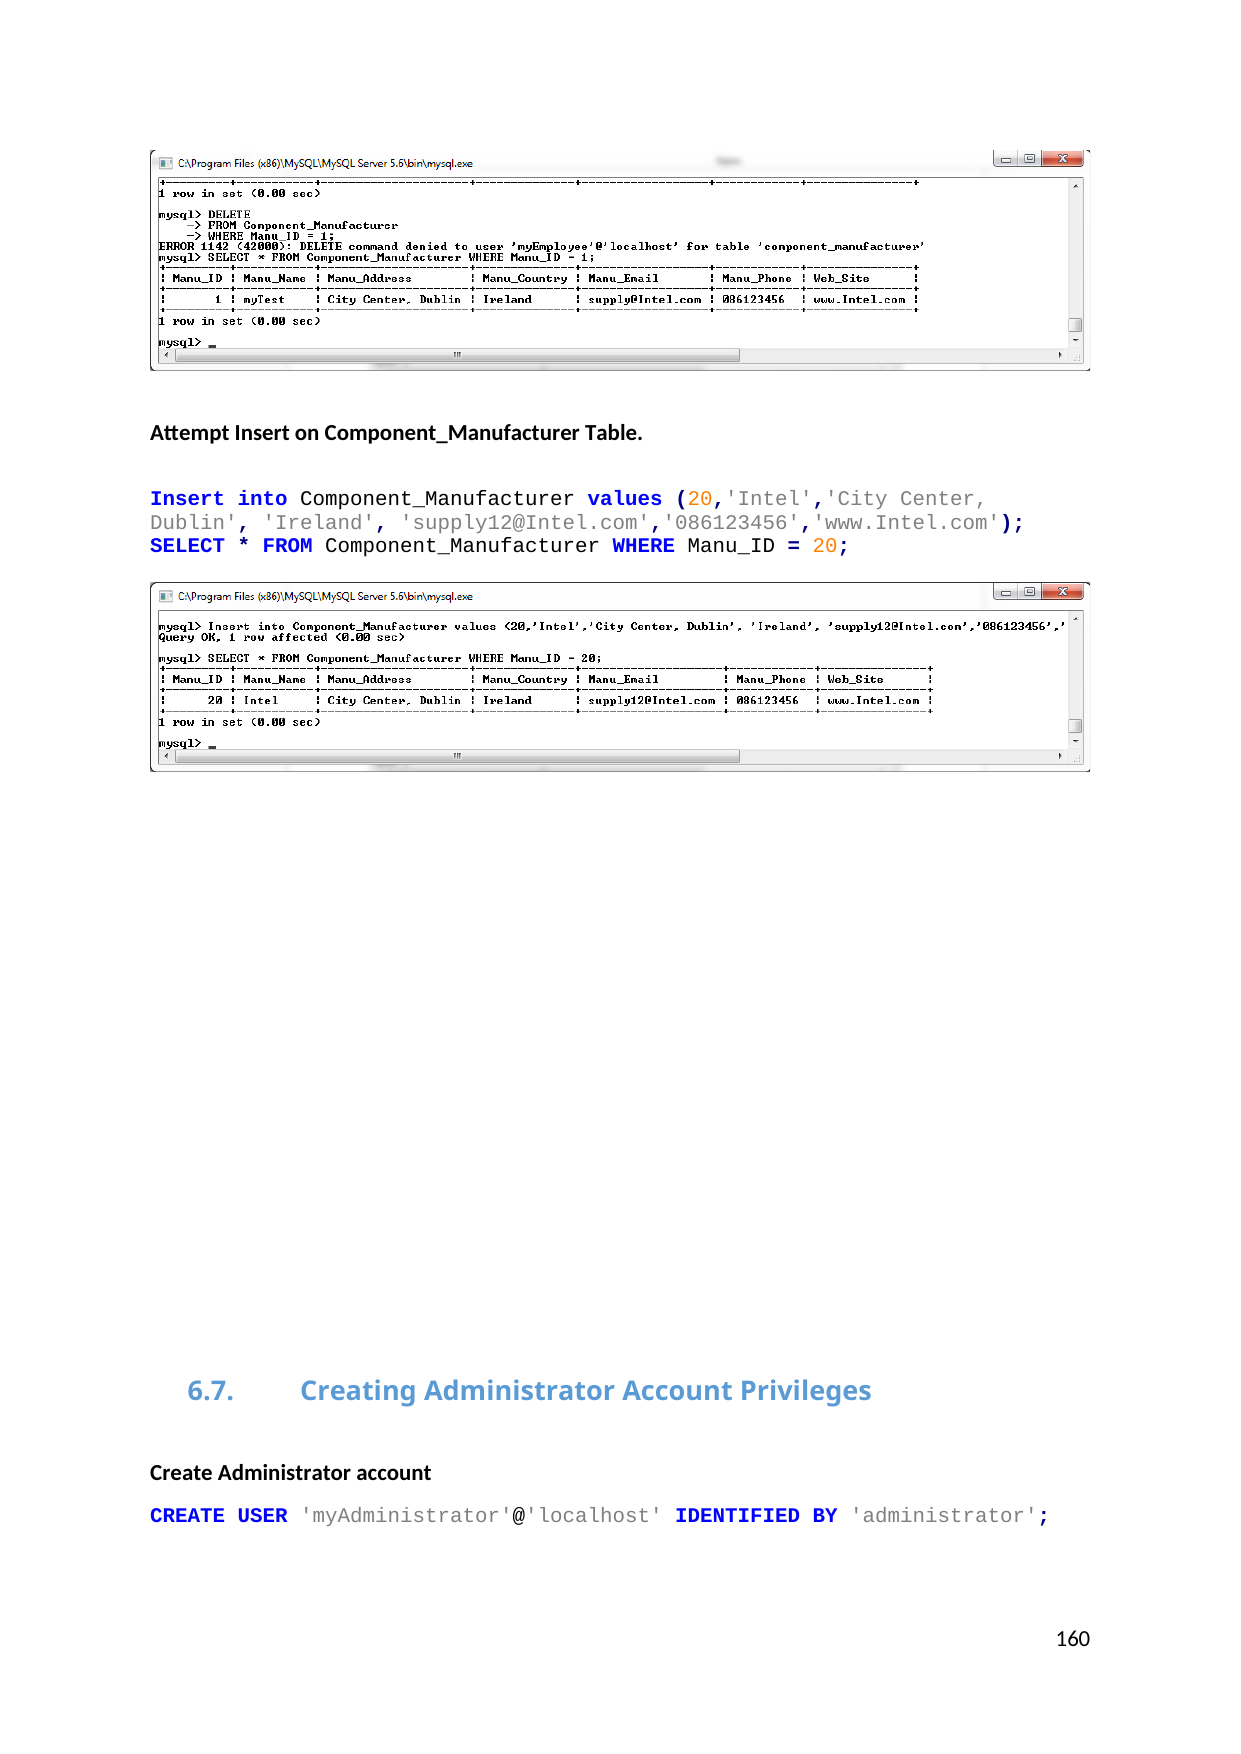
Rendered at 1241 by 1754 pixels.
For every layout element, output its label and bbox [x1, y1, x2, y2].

picture [150, 150, 1091, 371]
picture [150, 582, 1091, 772]
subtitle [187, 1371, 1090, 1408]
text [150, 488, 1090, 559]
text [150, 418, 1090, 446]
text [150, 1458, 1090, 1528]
